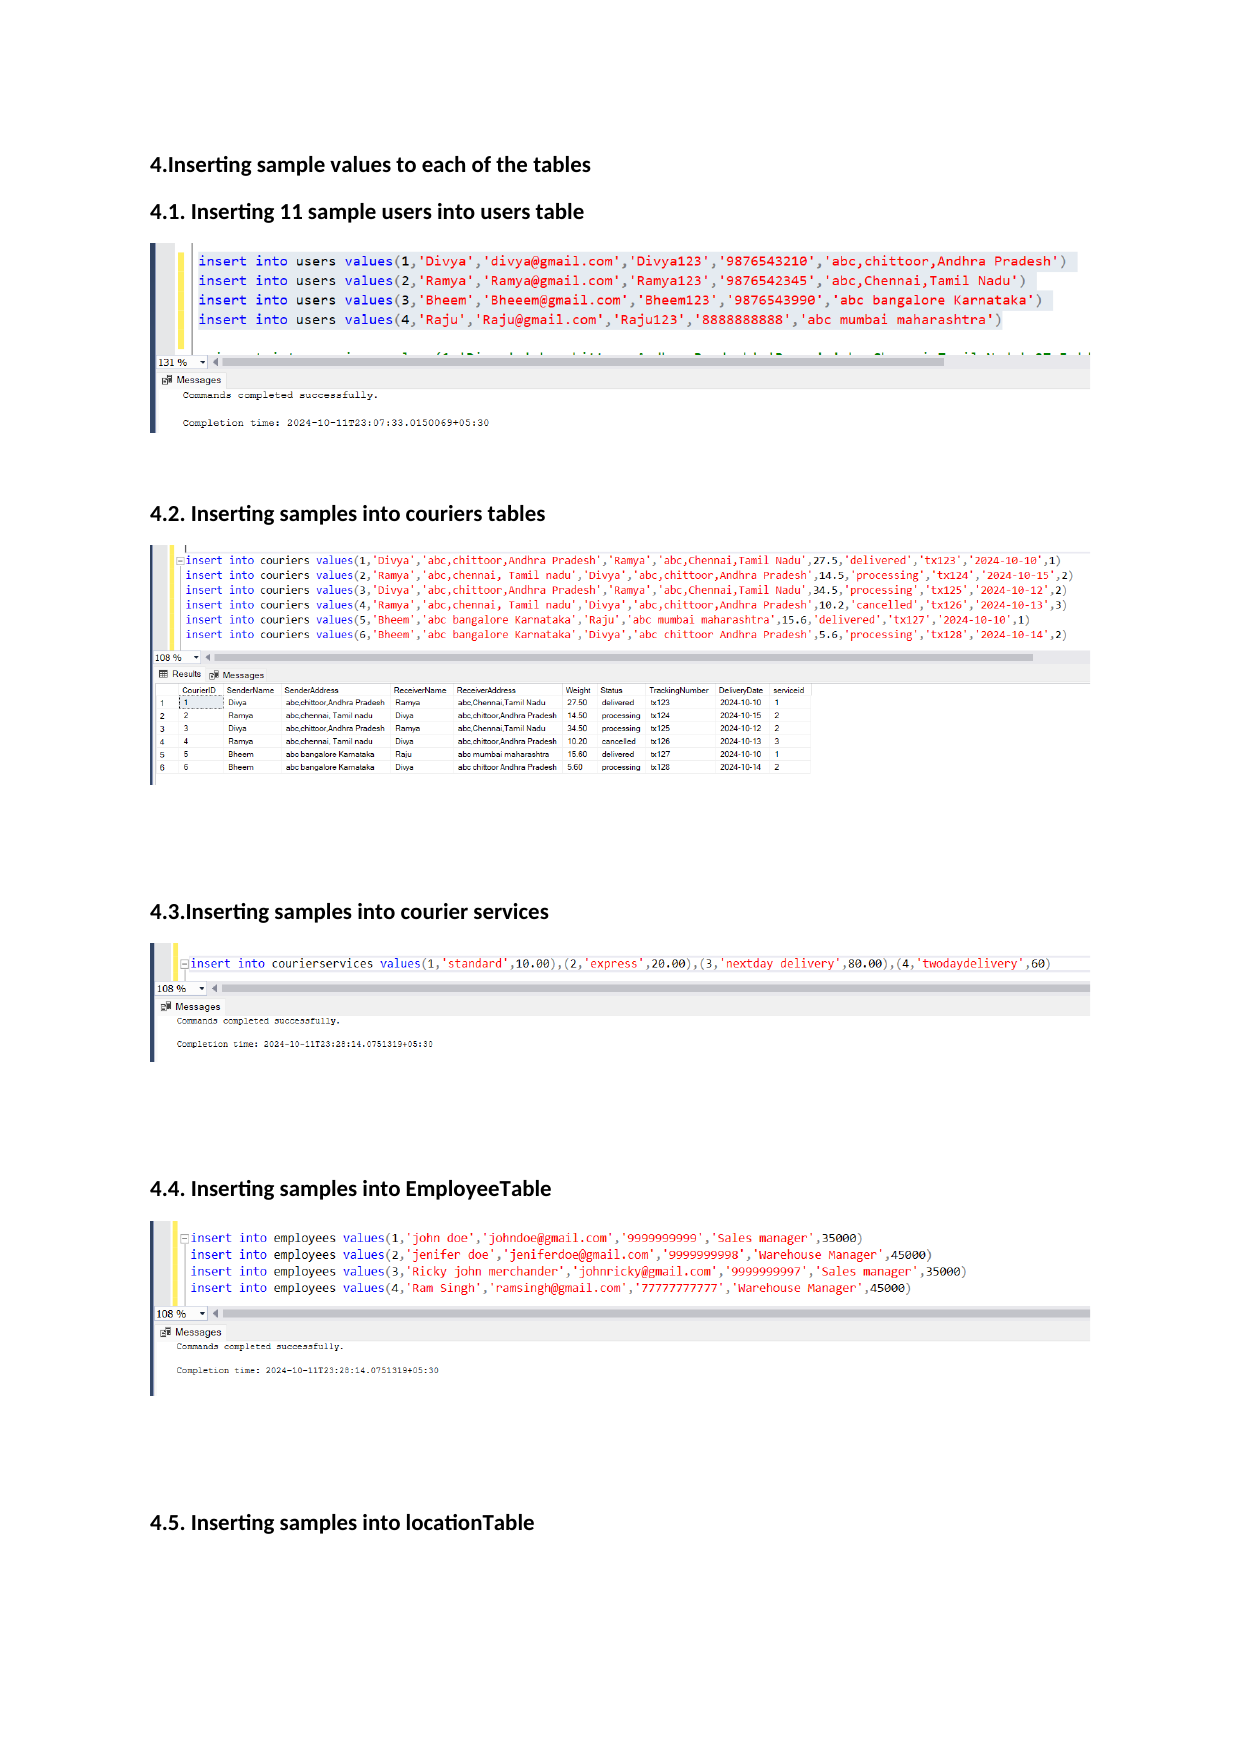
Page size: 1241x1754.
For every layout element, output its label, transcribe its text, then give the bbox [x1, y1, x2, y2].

text 4.5. Inserting samples into locationTable [150, 1508, 1090, 1536]
text 4.2. Inserting samples into couriers tables [150, 499, 1090, 527]
picture [150, 243, 1091, 433]
picture [150, 1221, 1091, 1396]
text 4.1. Inserting 11 sample users into users table [150, 197, 1090, 225]
picture [150, 943, 1091, 1062]
text 4.3.Inserting samples into courier services [150, 897, 1090, 925]
text 4.4. Inserting samples into EmployeeTable [150, 1174, 1090, 1202]
text 4.Inserting sample values to each of the tables [150, 150, 1090, 178]
picture [150, 545, 1091, 785]
